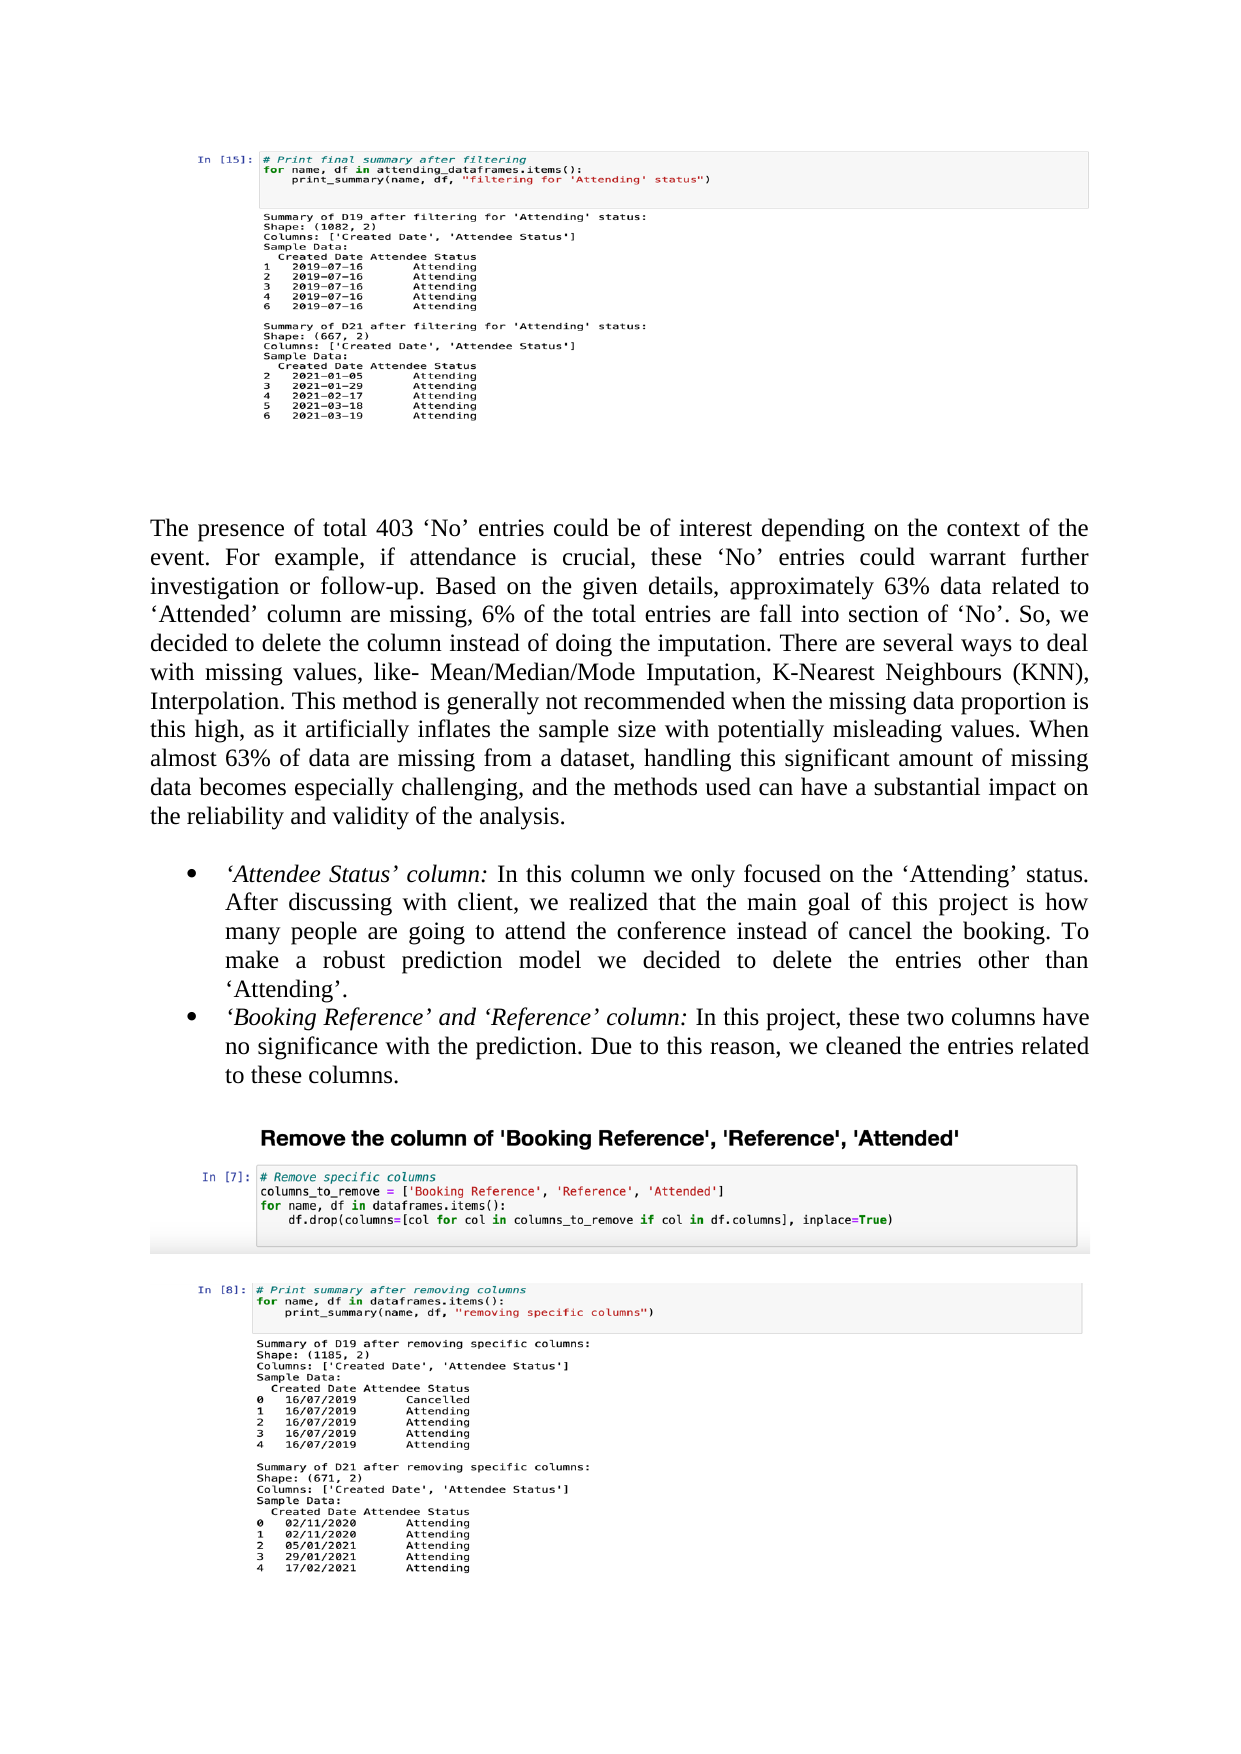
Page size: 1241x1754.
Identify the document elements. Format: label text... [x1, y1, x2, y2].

list ‘Attendee Status’ column: In this column we only focused on the ‘Attending’ status. After discussing with client, we realized that the main goal of this project is how many people are going to attend the conference instead of cancel the booking. To make a robust prediction model we decided to delete the entries other than ‘Attending’. [187, 859, 1090, 1002]
picture [150, 1283, 1091, 1578]
picture [150, 150, 1091, 427]
list ‘Booking Reference’ and ‘Reference’ column: In this project, these two columns have no significance with the prediction. Due to this reason, we cleaned the entries related to these columns. [187, 1002, 1090, 1089]
text The presence of total 403 ‘No’ entries could be of interest depending on the context of the event. For example, if attendance is crucial, these ‘No’ entries could warrant further investigation or follow-up. Based on the given details, approximately 63% data related to ‘Attended’ column are missing, 6% of the total entries are fall into section of ‘No’. So, we decided to delete the column instead of doing the imputation. There are several ways to deal with missing values, like- Mean/Median/Mode Imputation, K-Nearest Neighbours (KNN), Interpolation. This method is generally not recommended when the missing data proportion is this high, as it artificially inflates the sample size with potentially misleading values. When almost 63% of data are missing from a dataset, handling this significant amount of missing data becomes especially challenging, and the methods used can have a substantial impact on the reliability and validity of the analysis. [150, 513, 1090, 829]
picture [150, 1117, 1091, 1254]
